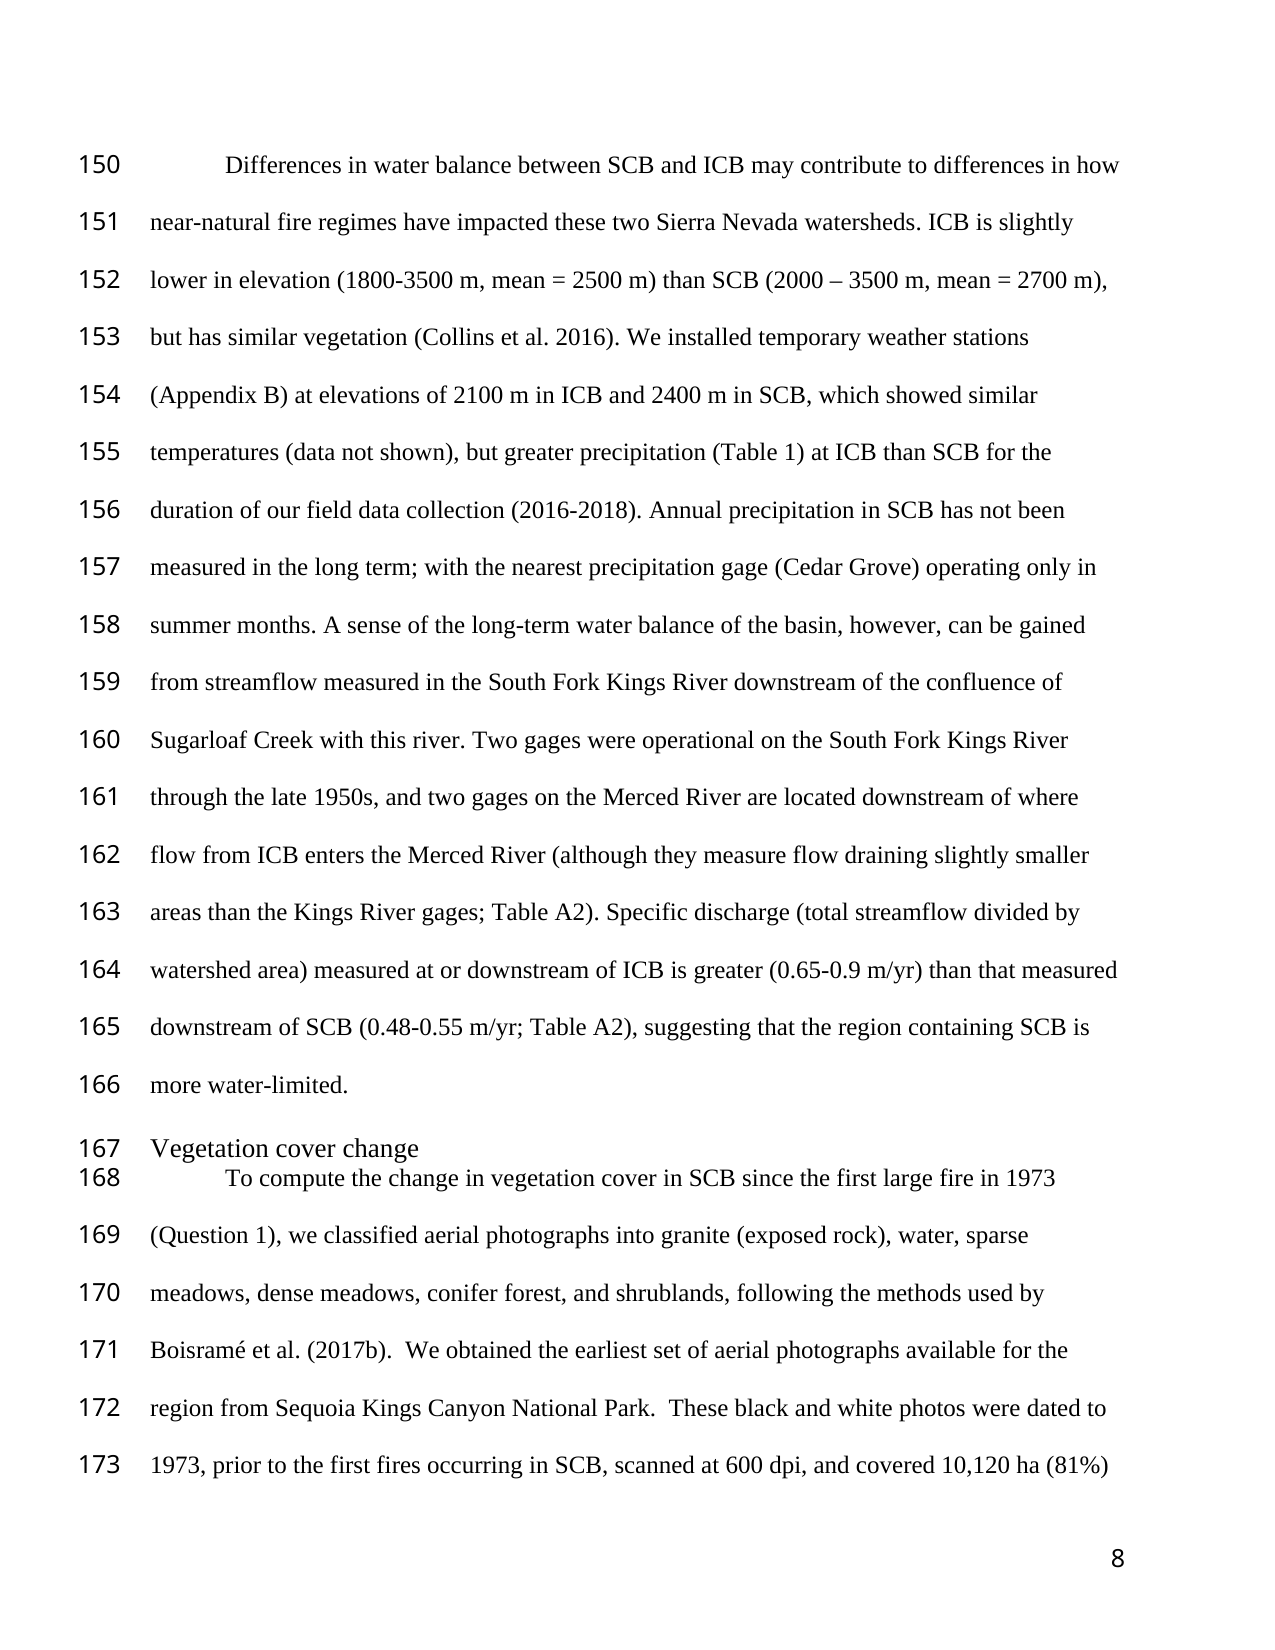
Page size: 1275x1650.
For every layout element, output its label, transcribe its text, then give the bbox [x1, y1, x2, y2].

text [150, 1163, 1125, 1479]
subtitle Vegetation cover change [150, 1132, 1125, 1163]
text Differences in water balance between SCB and ICB may contribute to differences in how near-natural fire regimes have impacted these two Sierra Nevada watersheds. ICB is slightly lower in elevation (1800-3500 m, mean = 2500 m) than SCB (2000 – 3500 m, mean = 2700 m), but has similar vegetation (Collins et al. 2016). We installed temporary weather stations (Appendix B) at elevations of 2100 m in ICB and 2400 m in SCB, which showed similar temperatures (data not shown), but greater precipitation (Table 1) at ICB than SCB for the duration of our field data collection (2016-2018). Annual precipitation in SCB has not been measured in the long term; with the nearest precipitation gage (Cedar Grove) operating only in summer months. A sense of the long-term water balance of the basin, however, can be gained from streamflow measured in the South Fork Kings River downstream of the confluence of Sugarloaf Creek with this river. Two gages were operational on the South Fork Kings River through the late 1950s, and two gages on the Merced River are located downstream of where flow from ICB enters the Merced River (although they measure flow draining slightly smaller areas than the Kings River gages; Table A2). Specific discharge (total streamflow divided by watershed area) measured at or downstream of ICB is greater (0.65-0.9 m/yr) than that measured downstream of SCB (0.48-0.55 m/yr; Table A2), suggesting that the region containing SCB is more water-limited. [150, 150, 1125, 1099]
